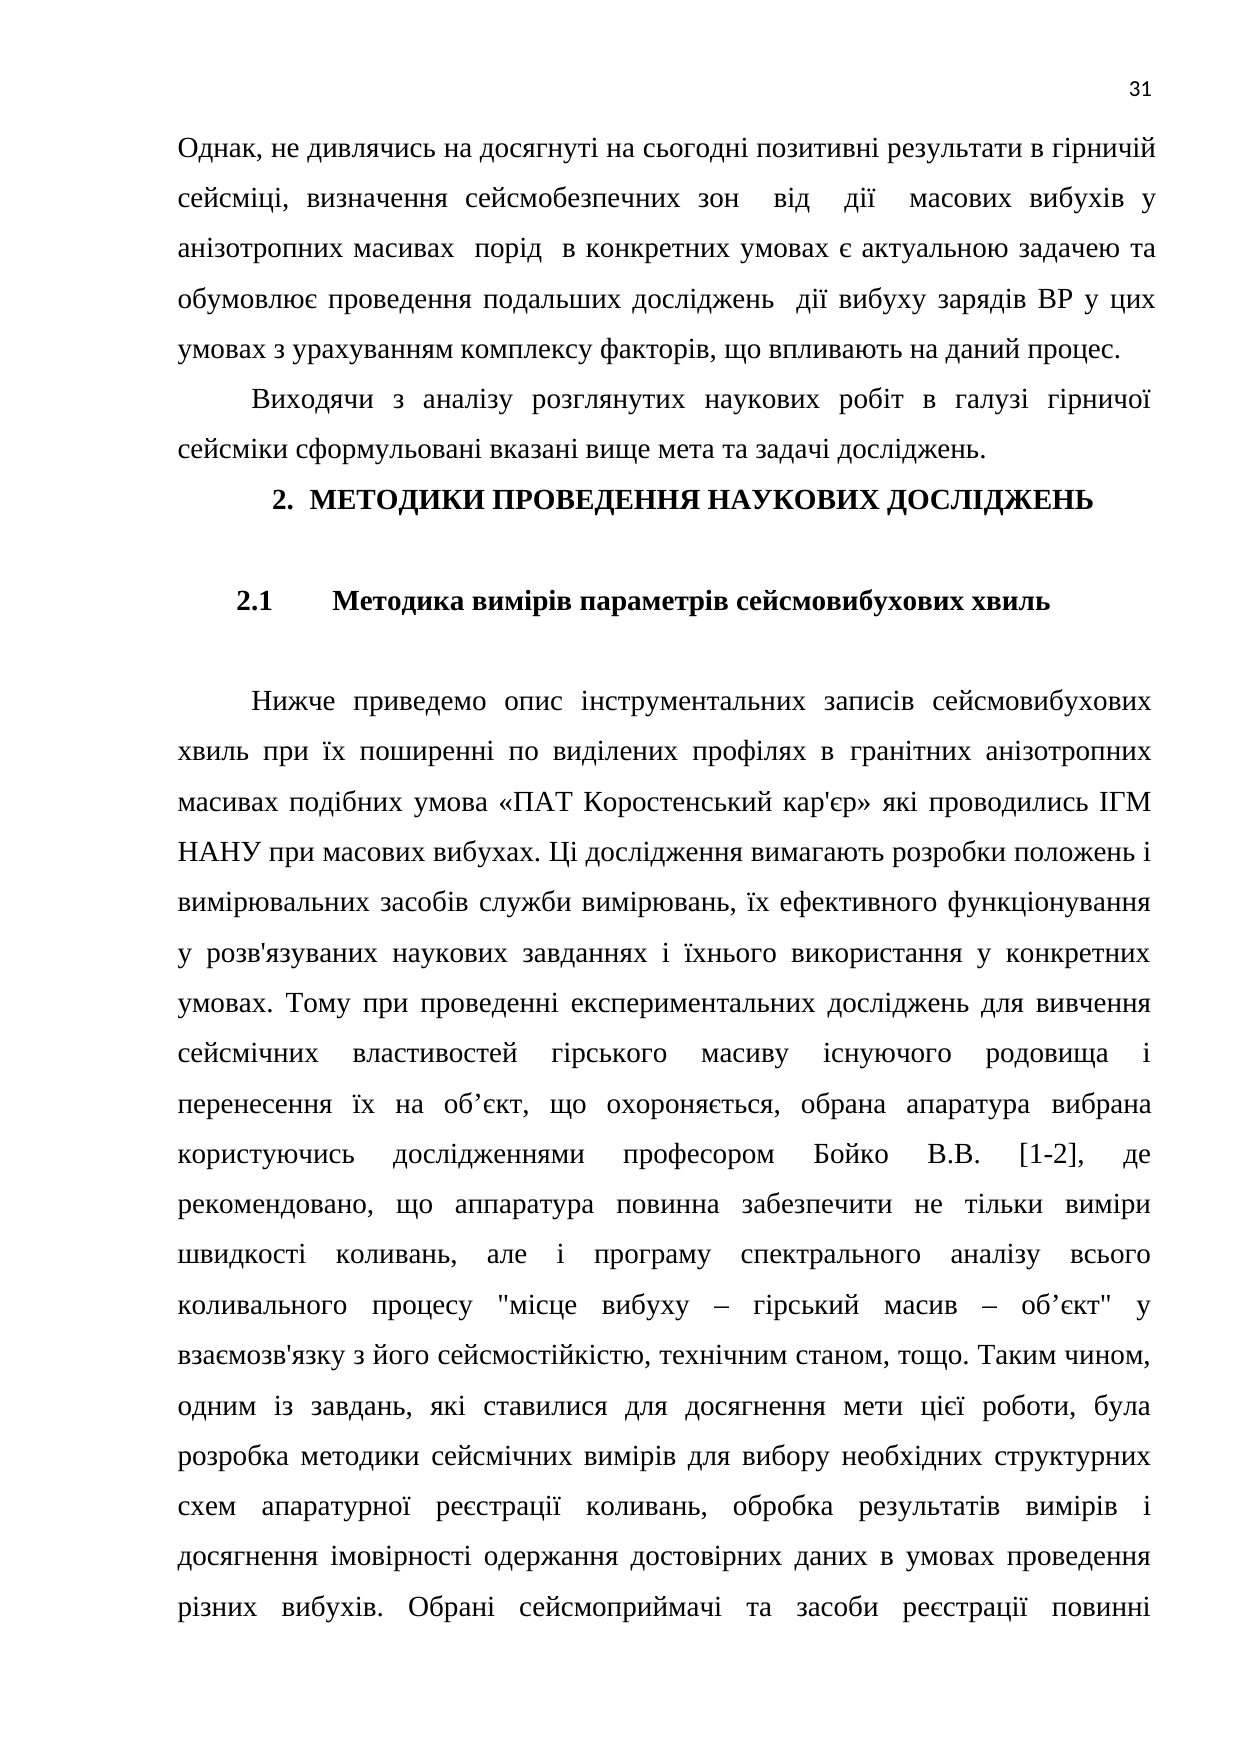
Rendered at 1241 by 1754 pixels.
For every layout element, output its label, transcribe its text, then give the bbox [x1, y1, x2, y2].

list МЕТОДИКИ ПРОВЕДЕННЯ НАУКОВИХ ДОСЛІДЖЕНЬ [215, 482, 1152, 516]
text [177, 130, 1158, 364]
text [177, 683, 1152, 1622]
list Методика вимірів параметрів сейсмовибухових хвиль [177, 583, 1152, 616]
text Виходячи з аналізу розглянутих наукових робіт в галузі гірничої сейсміки сформульовані вказані вище мета та задачі досліджень. [177, 381, 1152, 465]
